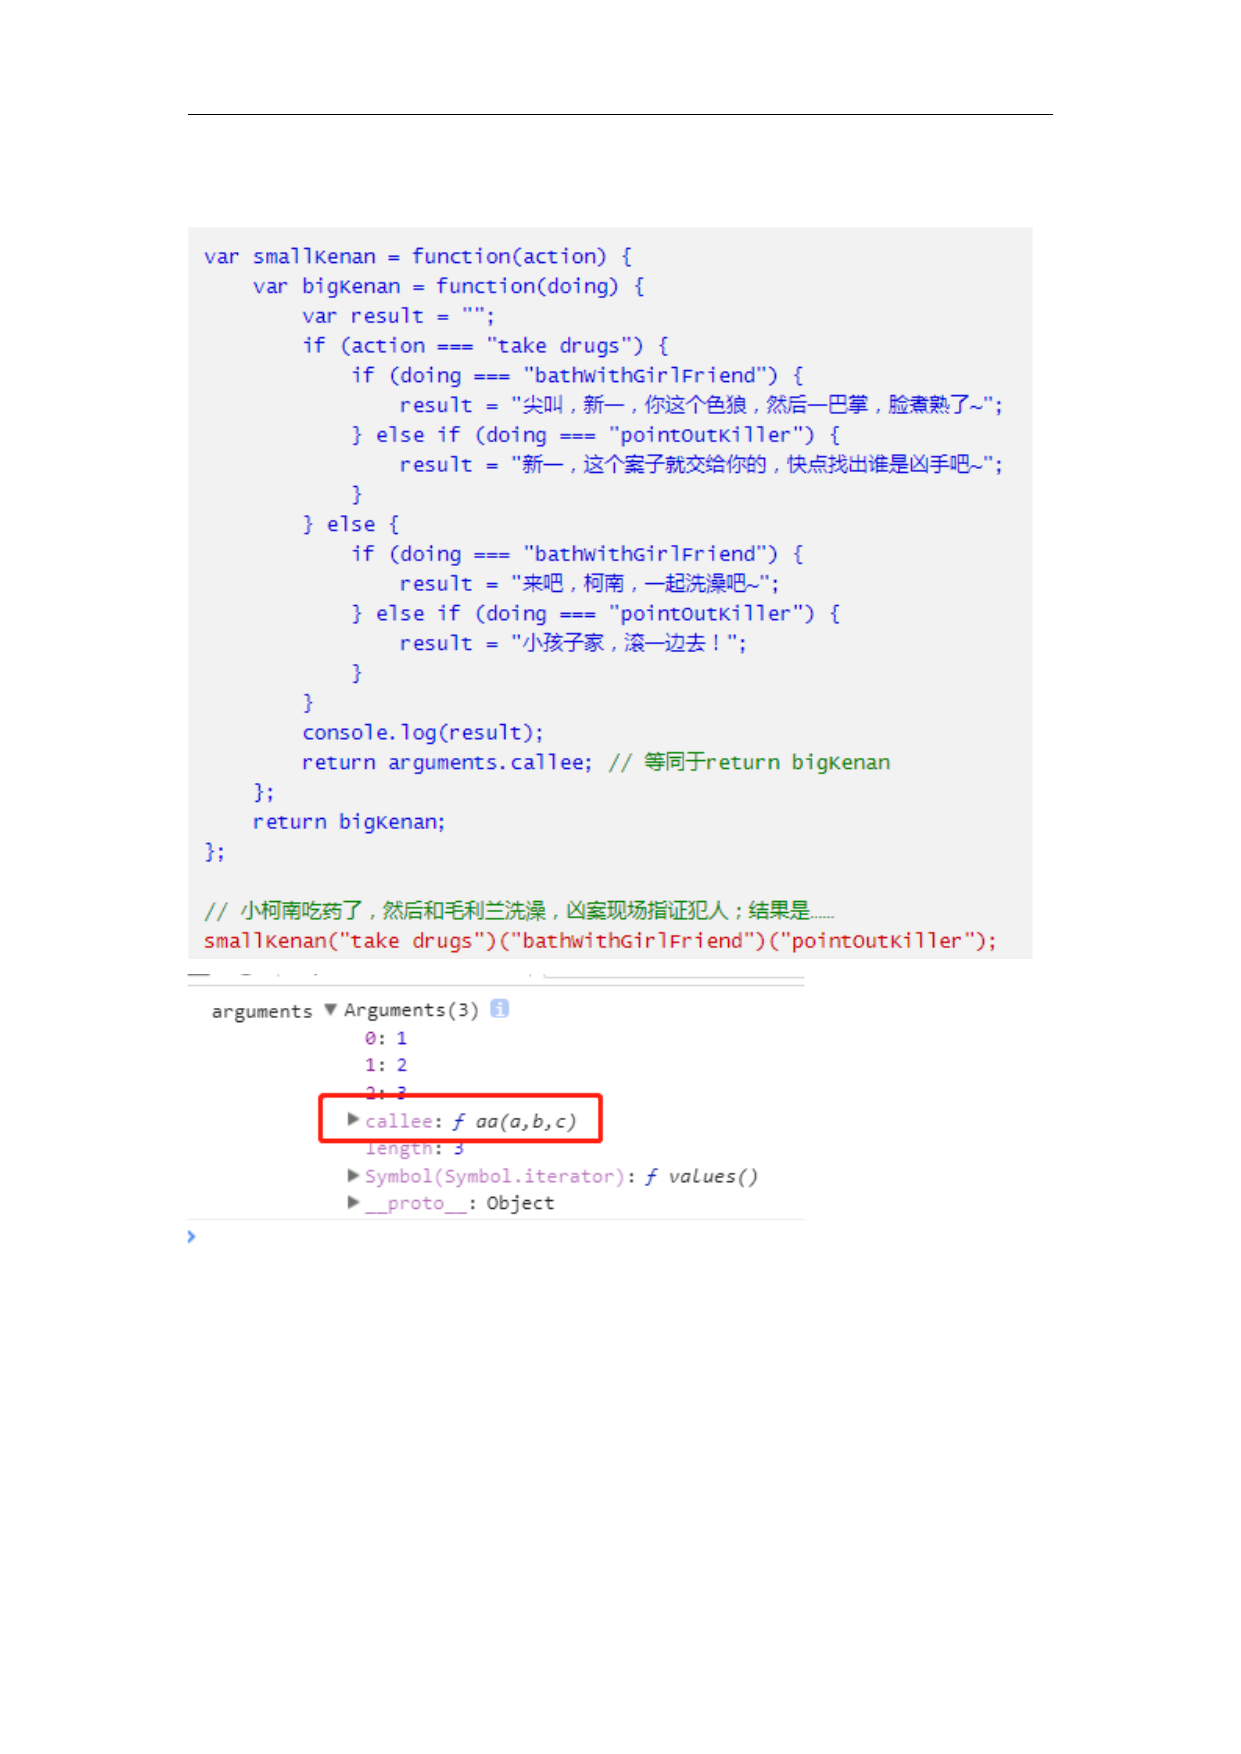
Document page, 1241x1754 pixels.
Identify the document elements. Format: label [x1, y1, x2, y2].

picture [187, 974, 805, 1244]
picture [187, 227, 1033, 959]
